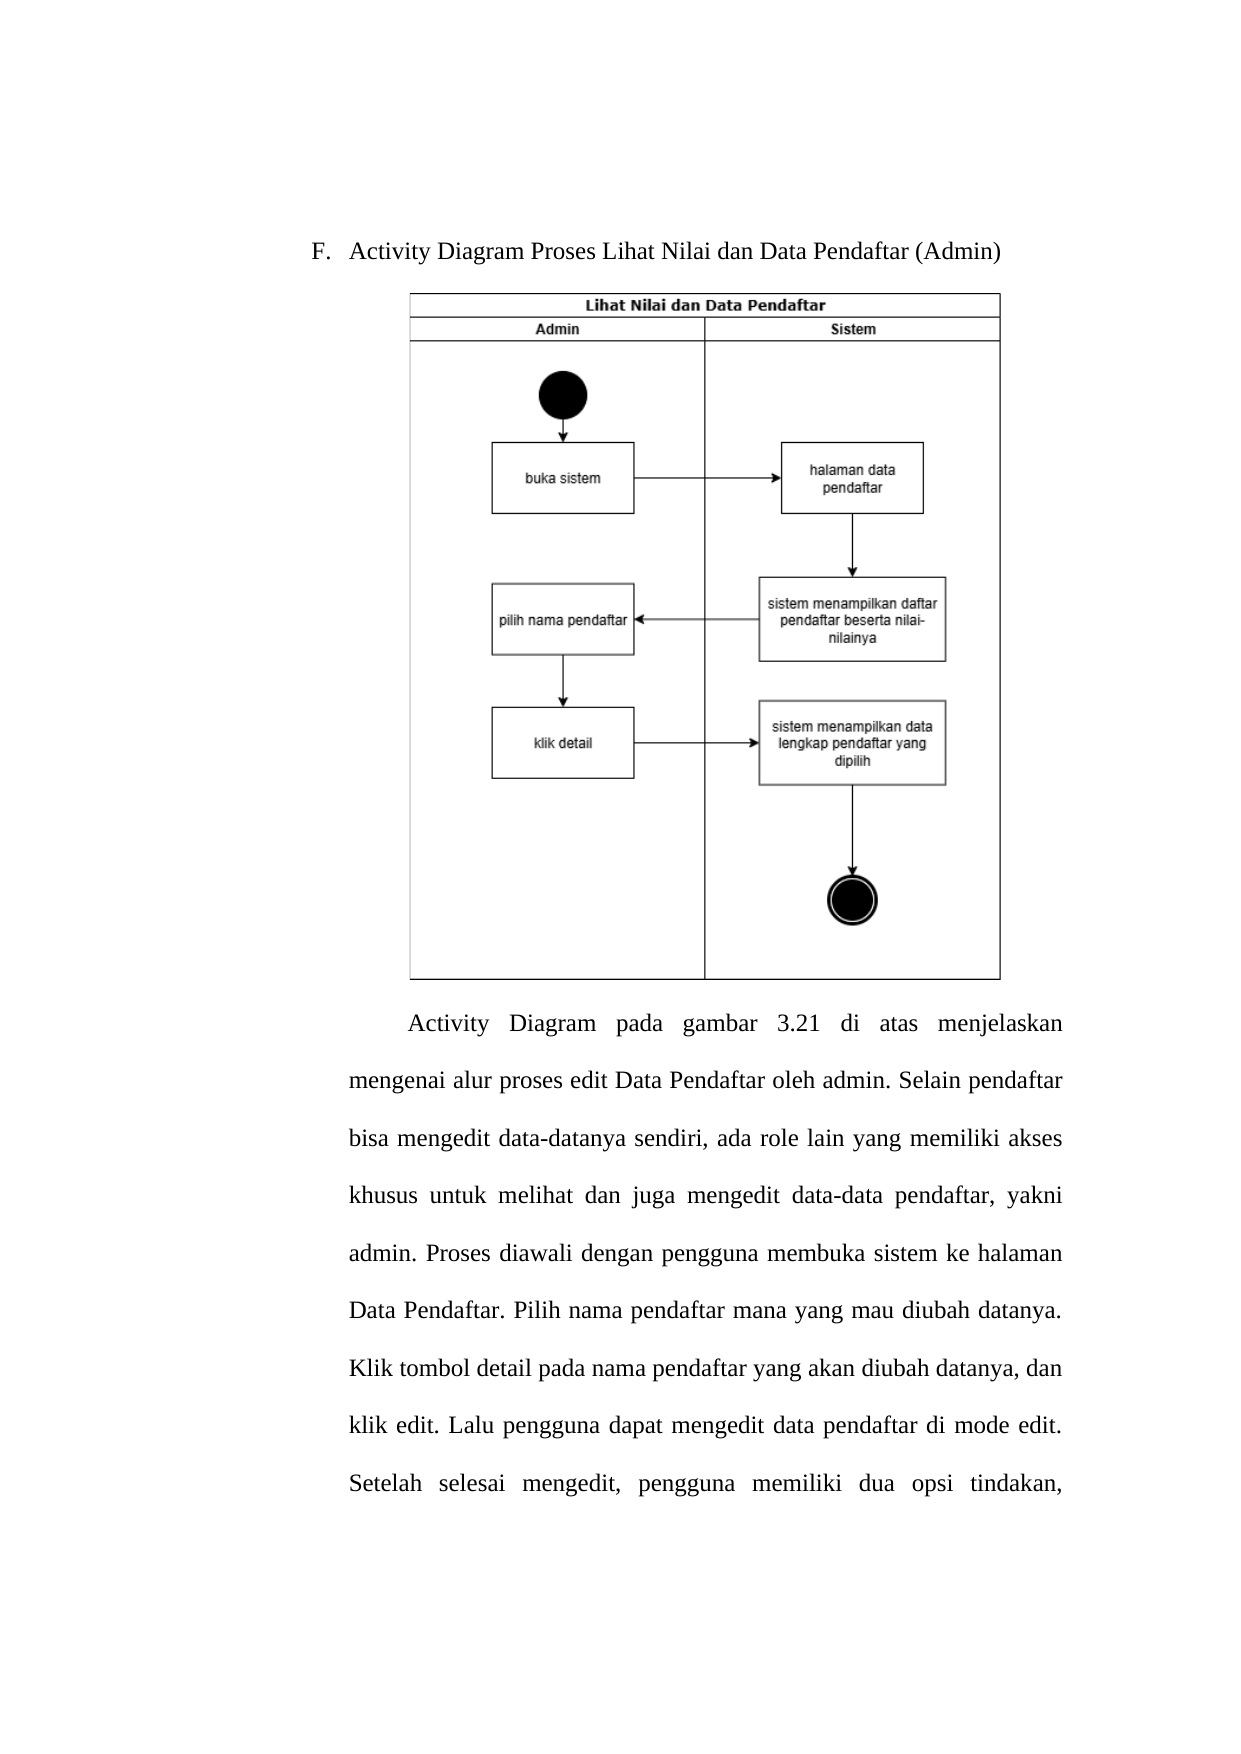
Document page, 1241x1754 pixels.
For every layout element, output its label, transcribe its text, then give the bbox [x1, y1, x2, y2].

list Activity Diagram Proses Lihat Nilai dan Data Pendaftar (Admin) [311, 236, 1063, 265]
picture [409, 293, 1002, 980]
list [348, 1008, 1063, 1497]
